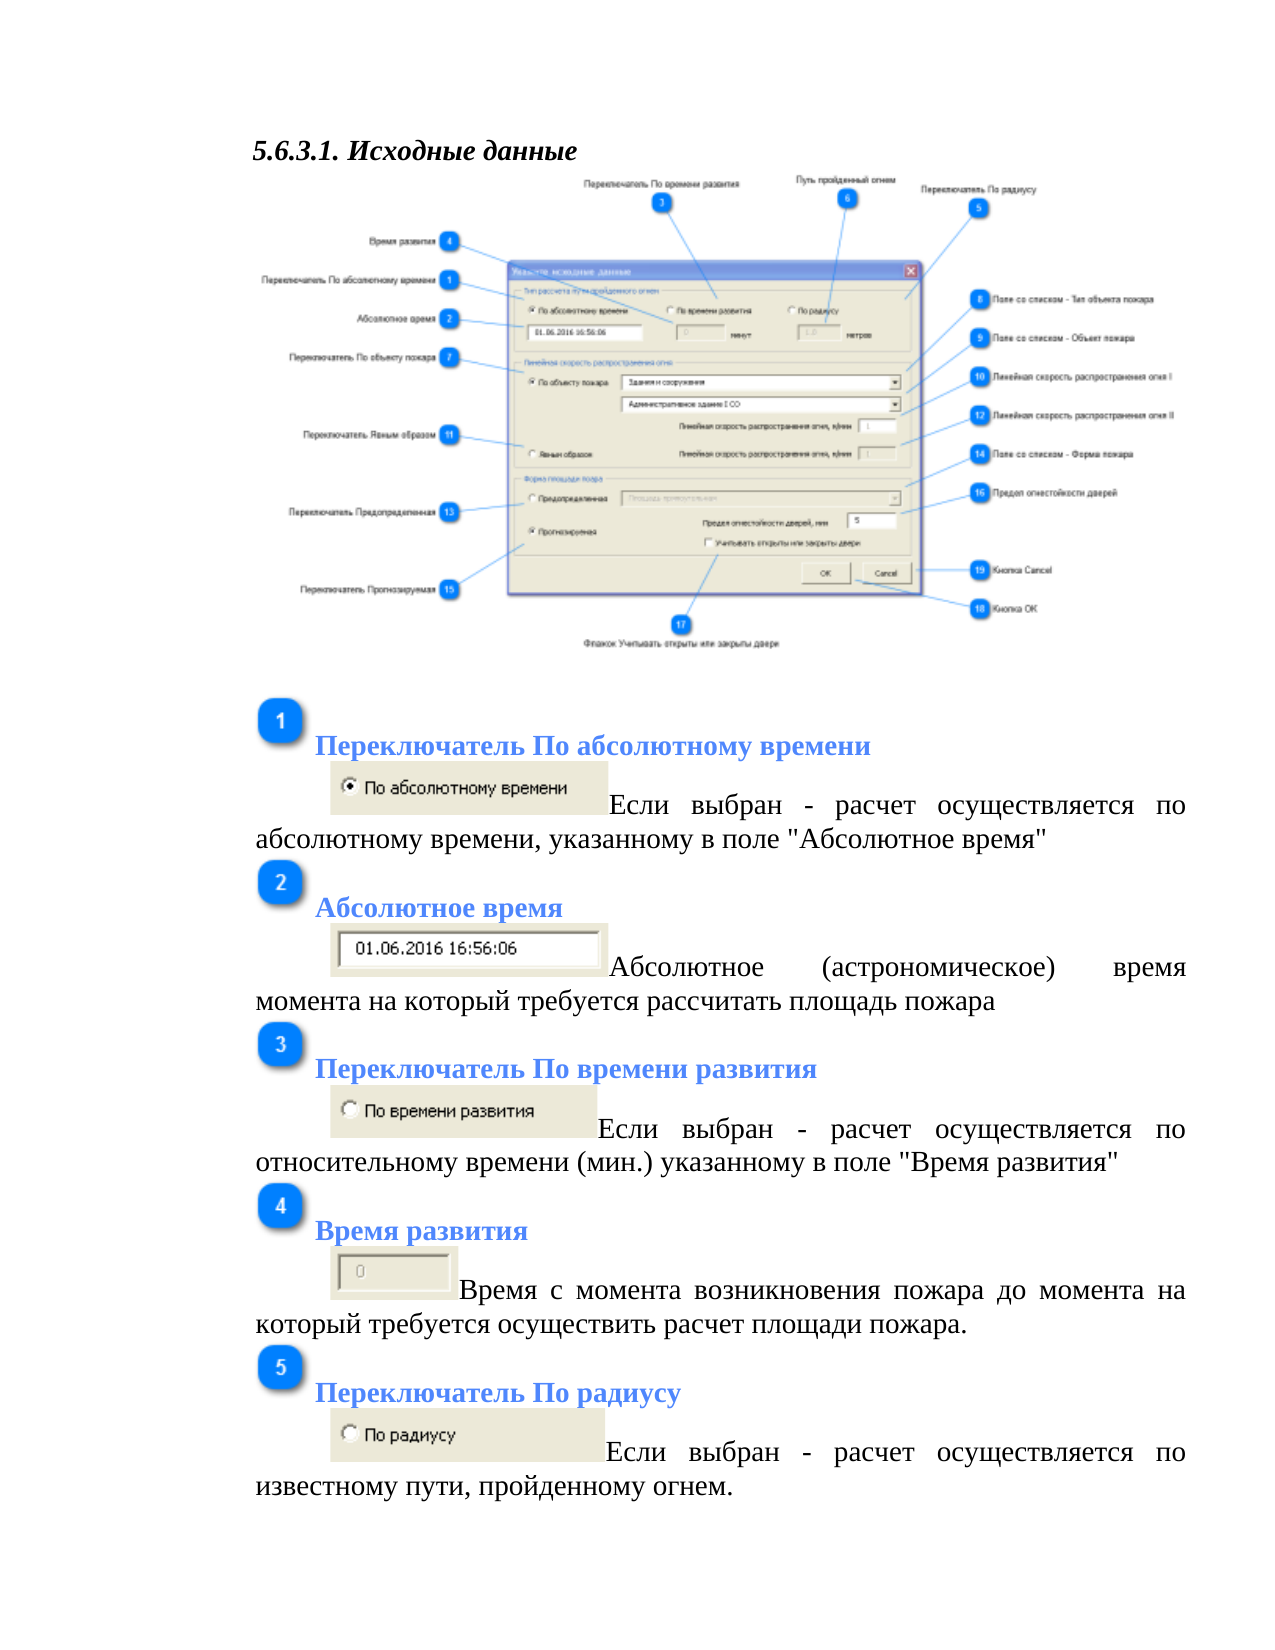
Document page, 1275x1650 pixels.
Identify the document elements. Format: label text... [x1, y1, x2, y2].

text Время развития [177, 1178, 1186, 1247]
picture [252, 1177, 315, 1241]
text Если выбран - расчет осуществляется по относительному времени (мин.) указанному в поле "Время развития" [255, 1085, 1186, 1178]
text Если выбран - расчет осуществляется по известному пути, пройденному огнем. [255, 1408, 1186, 1501]
picture [330, 1408, 606, 1462]
picture [252, 1016, 315, 1079]
picture [330, 761, 609, 815]
picture [254, 167, 1185, 660]
text Время с момента возникновения пожара до момента на который требуется осуществить расчет площади пожара. [255, 1247, 1186, 1339]
picture [252, 692, 315, 756]
text Абсолютное (астрономическое) время момента на который требуется рассчитать площадь пожара [255, 923, 1186, 1016]
picture [252, 1339, 315, 1402]
subtitle 5.6.3.1. Исходные данные [177, 133, 1186, 167]
picture [330, 1085, 598, 1138]
picture [330, 923, 609, 977]
picture [252, 854, 315, 917]
text Абсолютное время [177, 854, 1186, 923]
picture [330, 1246, 459, 1300]
text Переключатель По времени развития [177, 1016, 1186, 1085]
text Переключатель По абсолютному времени [177, 693, 1186, 762]
text Если выбран - расчет осуществляется по абсолютному времени, указанному в поле "Абсолютное время" [255, 762, 1186, 854]
text Переключатель По радиусу [177, 1339, 1186, 1408]
